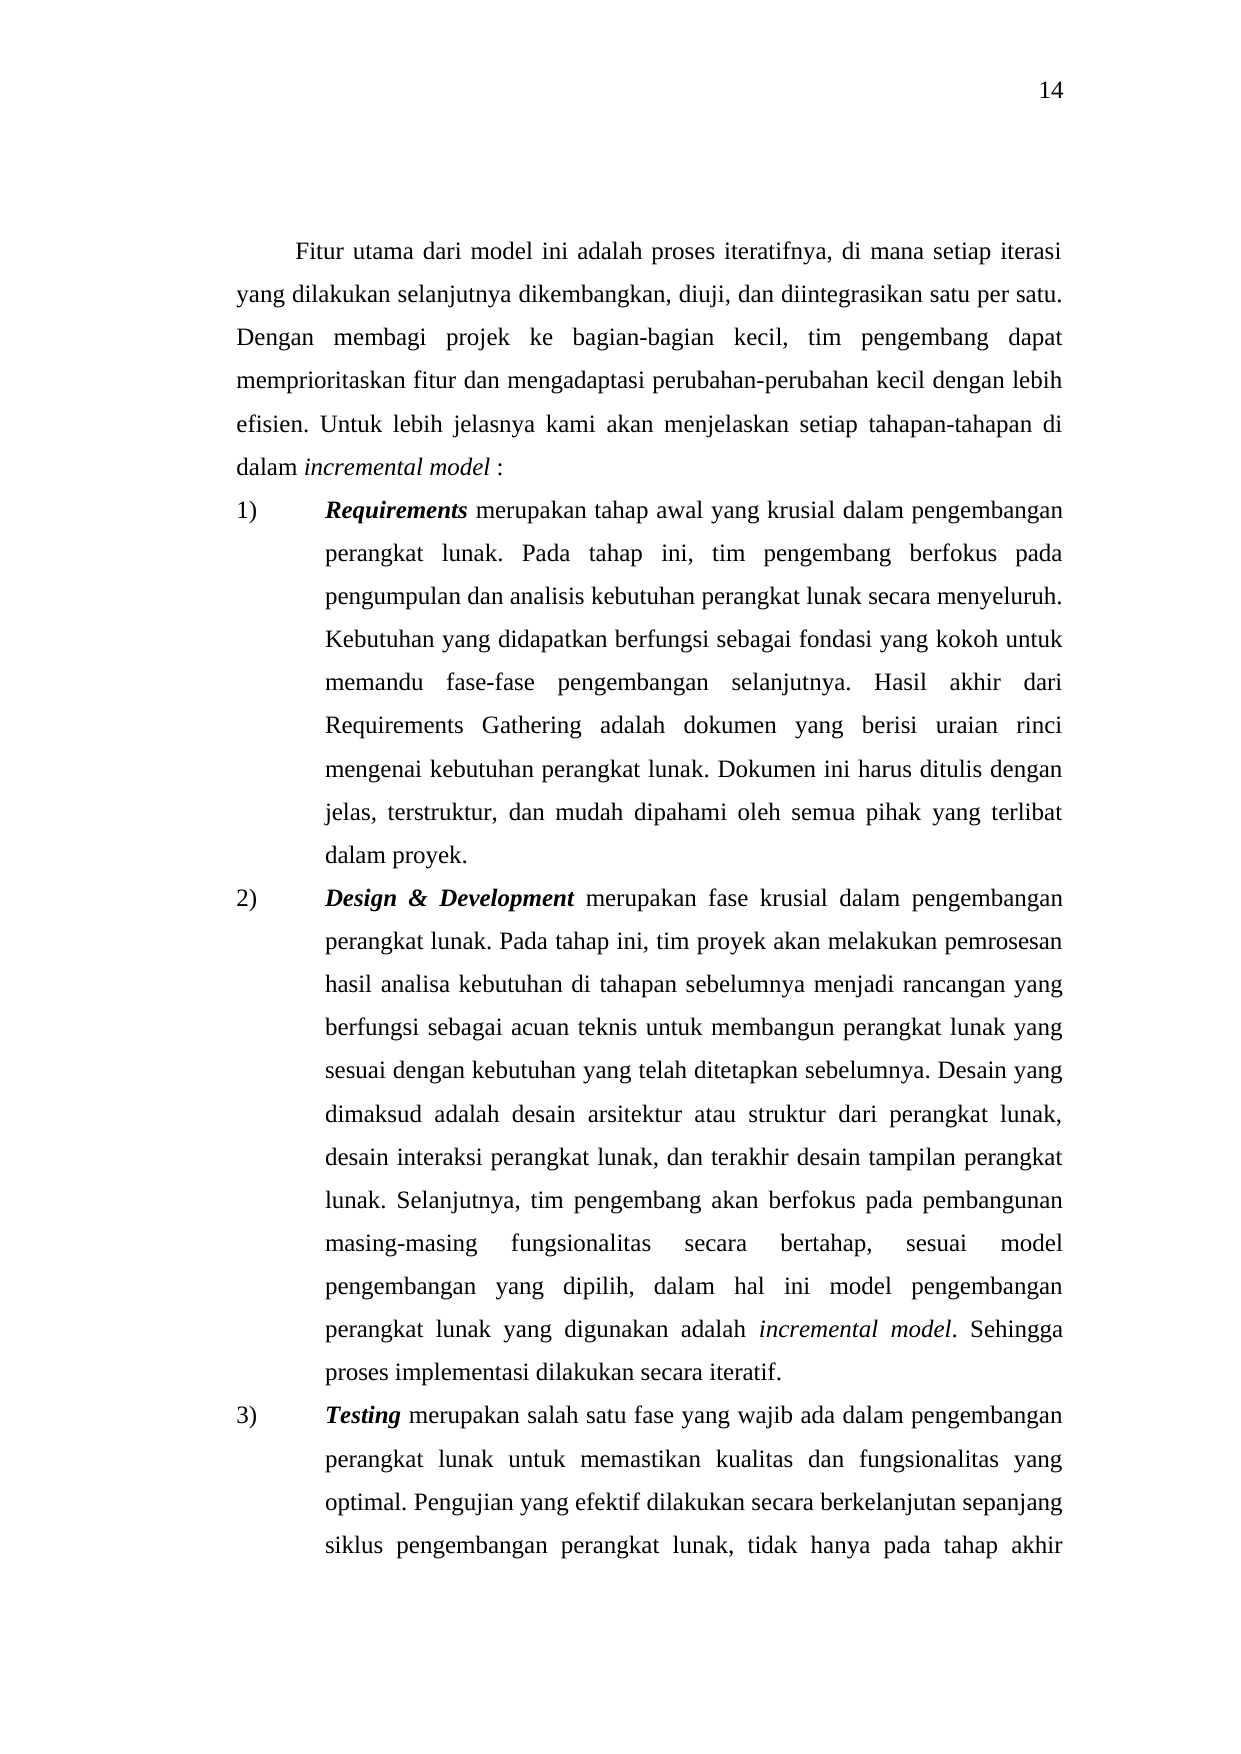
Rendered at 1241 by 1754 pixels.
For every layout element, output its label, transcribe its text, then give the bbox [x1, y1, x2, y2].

list Design & Development merupakan fase krusial dalam pengembangan perangkat lunak. Pada tahap ini, tim proyek akan melakukan pemrosesan hasil analisa kebutuhan di tahapan sebelumnya menjadi rancangan yang berfungsi sebagai acuan teknis untuk membangun perangkat lunak yang sesuai dengan kebutuhan yang telah ditetapkan sebelumnya. Desain yang dimaksud adalah desain arsitektur atau struktur dari perangkat lunak, desain interaksi perangkat lunak, dan terakhir desain tampilan perangkat lunak. Selanjutnya, tim pengembang akan berfokus pada pembangunan masing-masing fungsionalitas secara bertahap, sesuai model pengembangan yang dipilih, dalam hal ini model pengembangan perangkat lunak yang digunakan adalah incremental model. Sehingga proses implementasi dilakukan secara iteratif. [236, 883, 1063, 1386]
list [236, 1401, 1063, 1559]
list Requirements merupakan tahap awal yang krusial dalam pengembangan perangkat lunak. Pada tahap ini, tim pengembang berfokus pada pengumpulan dan analisis kebutuhan perangkat lunak secara menyeluruh. Kebutuhan yang didapatkan berfungsi sebagai fondasi yang kokoh untuk memandu fase-fase pengembangan selanjutnya. Hasil akhir dari Requirements Gathering adalah dokumen yang berisi uraian rinci mengenai kebutuhan perangkat lunak. Dokumen ini harus ditulis dengan jelas, terstruktur, dan mudah dipahami oleh semua pihak yang terlibat dalam proyek. [236, 495, 1063, 869]
text Fitur utama dari model ini adalah proses iteratifnya, di mana setiap iterasi yang dilakukan selanjutnya dikembangkan, diuji, dan diintegrasikan satu per satu. Dengan membagi projek ke bagian-bagian kecil, tim pengembang dapat memprioritaskan fitur dan mengadaptasi perubahan-perubahan kecil dengan lebih efisien. Untuk lebih jelasnya kami akan menjelaskan setiap tahapan-tahapan di dalam incremental model : [236, 236, 1063, 481]
